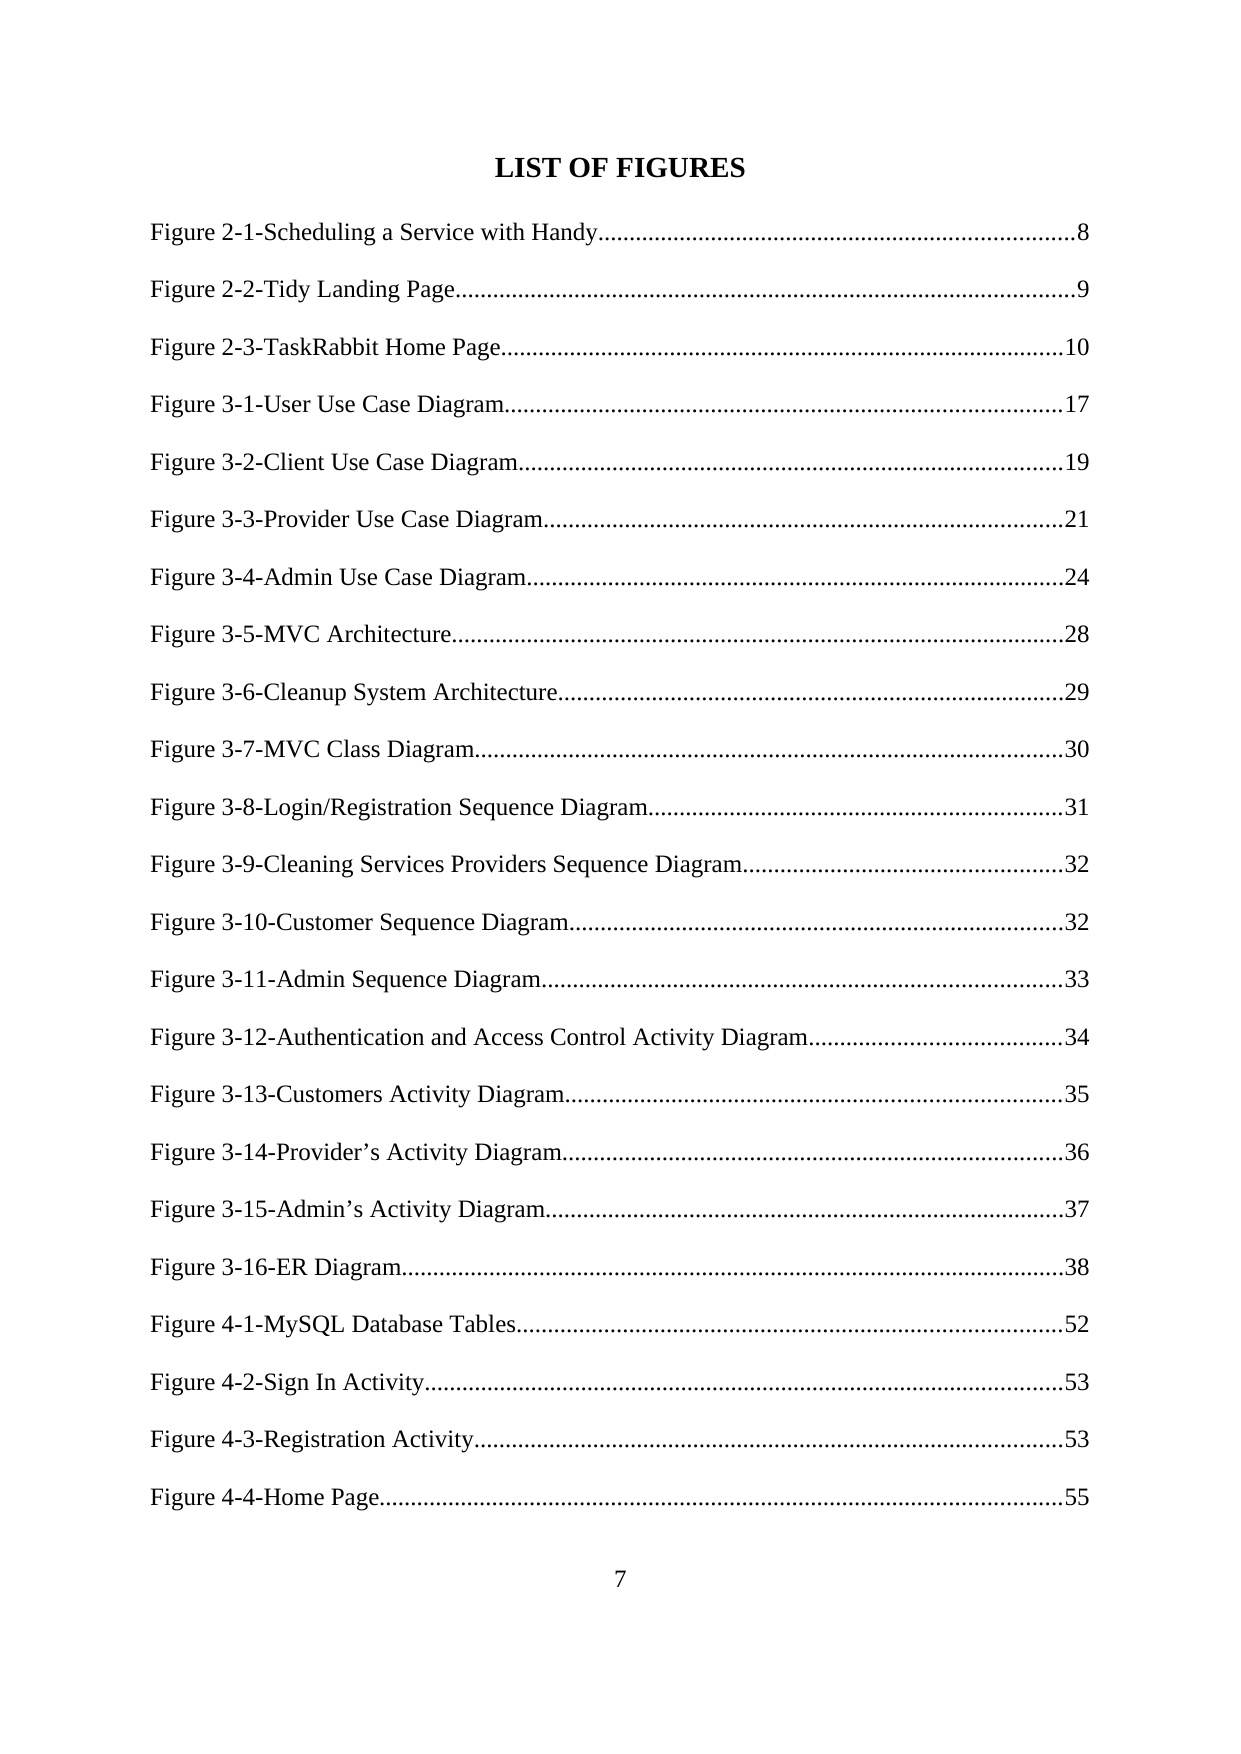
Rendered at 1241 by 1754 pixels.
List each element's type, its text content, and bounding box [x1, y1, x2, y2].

text Figure ‎4-4-Home Page 55 [150, 1482, 1090, 1511]
text Figure ‎3-8-Login/Registration Sequence Diagram 31 [150, 792, 1090, 821]
text Figure ‎2-3-TaskRabbit Home Page 10 [150, 332, 1090, 361]
text Figure ‎2-2-Tidy Landing Page 9 [150, 274, 1090, 303]
text Figure ‎3-4-Admin Use Case Diagram 24 [150, 562, 1090, 591]
text Figure ‎3-15-Admin’s Activity Diagram 37 [150, 1194, 1090, 1223]
text Figure ‎4-1-MySQL Database Tables 52 [150, 1309, 1090, 1338]
text Figure ‎4-3-Registration Activity 53 [150, 1424, 1090, 1453]
text Figure ‎3-5-MVC Architecture 28 [150, 619, 1090, 648]
text Figure ‎2-1-Scheduling a Service with Handy 8 [150, 217, 1090, 246]
text Figure ‎3-13-Customers Activity Diagram 35 [150, 1079, 1090, 1108]
text Figure ‎3-7-MVC Class Diagram 30 [150, 734, 1090, 763]
text Figure ‎3-10-Customer Sequence Diagram 32 [150, 907, 1090, 936]
text Figure ‎3-9-Cleaning Services Providers Sequence Diagram 32 [150, 849, 1090, 878]
text Figure ‎3-11-Admin Sequence Diagram 33 [150, 964, 1090, 993]
text Figure ‎3-16-ER Diagram 38 [150, 1252, 1090, 1281]
text Figure ‎3-14-Provider’s Activity Diagram 36 [150, 1137, 1090, 1166]
text Figure ‎3-2-Client Use Case Diagram 19 [150, 447, 1090, 476]
text Figure ‎3-1-User Use Case Diagram 17 [150, 389, 1090, 418]
text Figure ‎4-2-Sign In Activity 53 [150, 1367, 1090, 1396]
text Figure ‎3-12-Authentication and Access Control Activity Diagram 34 [150, 1022, 1090, 1051]
text Figure ‎3-3-Provider Use Case Diagram 21 [150, 504, 1090, 533]
text Figure ‎3-6-Cleanup System Architecture 29 [150, 677, 1090, 706]
text LIST OF FIGURES [150, 150, 1090, 183]
